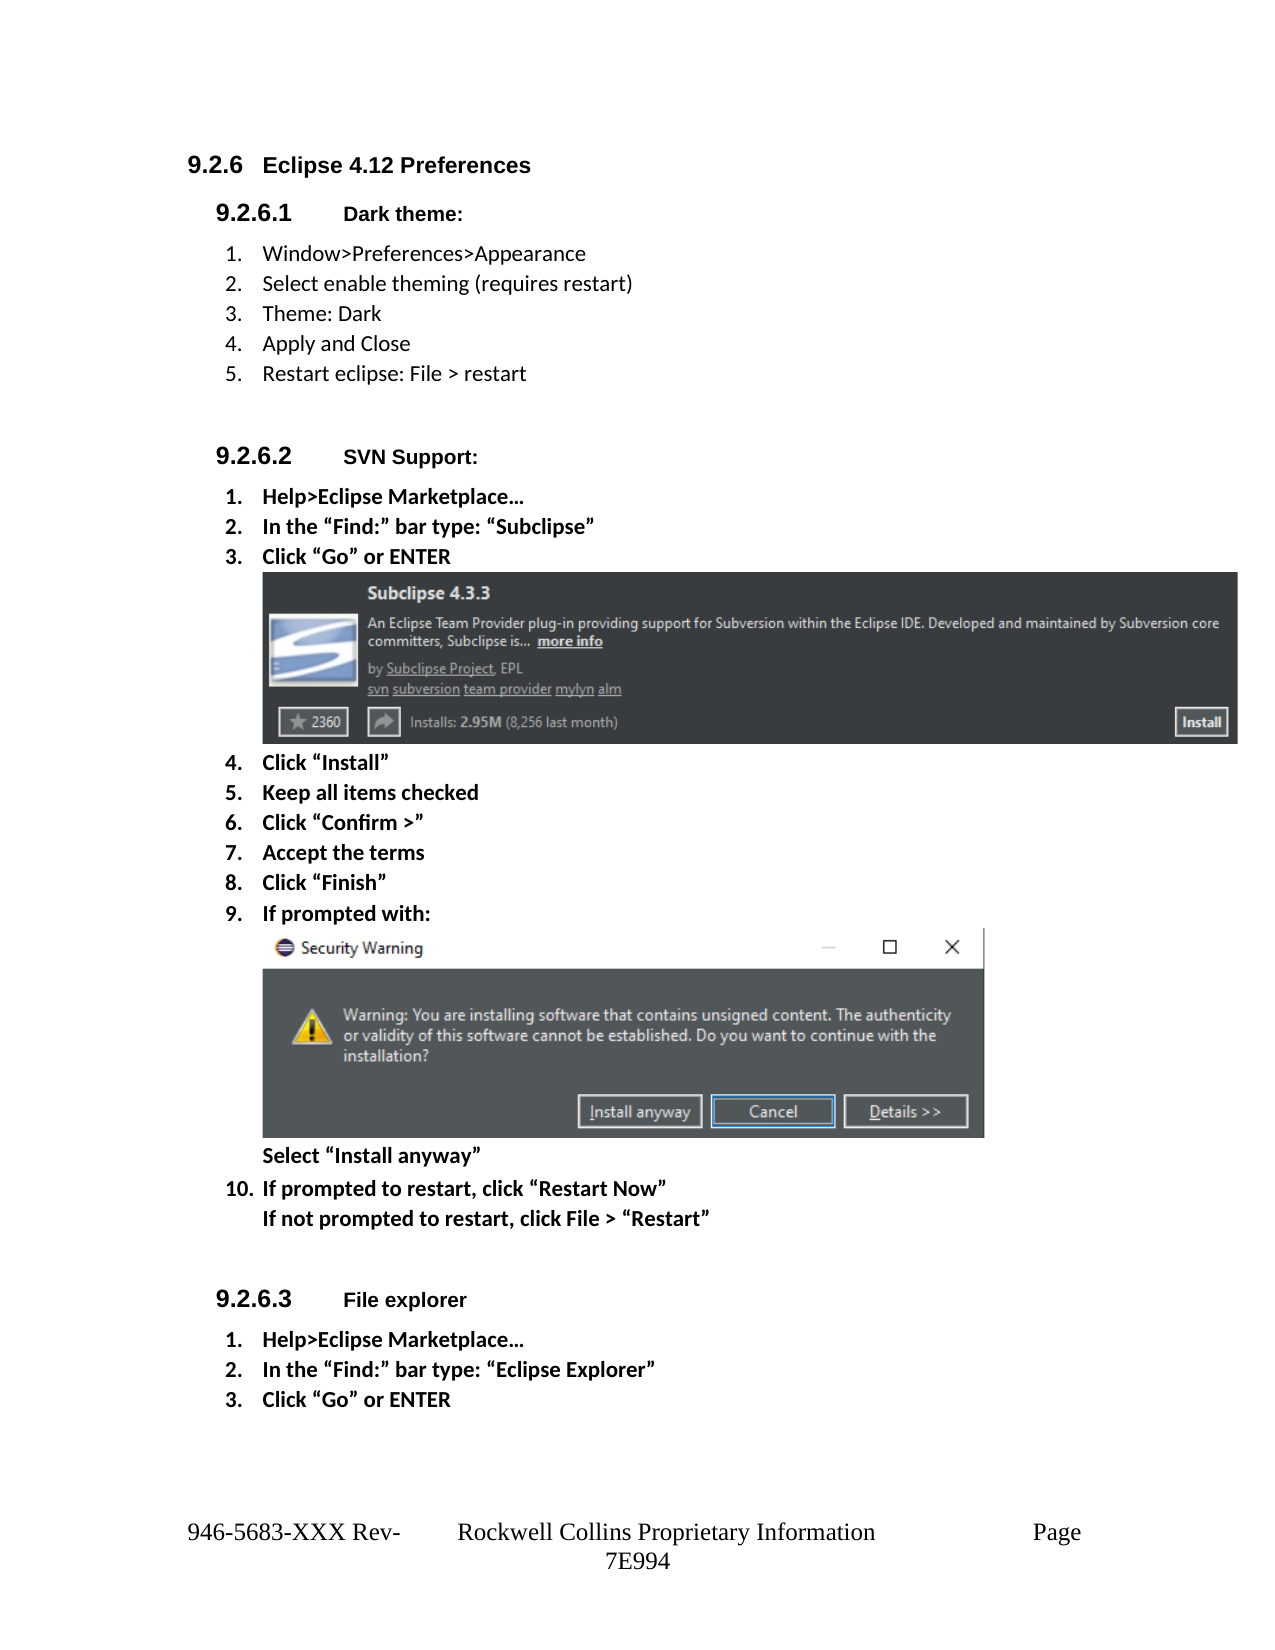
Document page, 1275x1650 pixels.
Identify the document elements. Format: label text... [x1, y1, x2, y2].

list Select enable theming (requires restart) [225, 269, 1162, 297]
subtitle SVN Support: [216, 441, 1162, 469]
subtitle Eclipse 4.12 Preferences [187, 150, 1162, 179]
list Restart eclipse: File > restart [225, 359, 1162, 388]
list Help>Eclipse Marketplace… [225, 1325, 1162, 1353]
list Help>Eclipse Marketplace… [225, 482, 1162, 510]
list In the “Find:” bar type: “Subclipse” [225, 512, 1162, 540]
list Click “Confirm >” [225, 808, 1162, 836]
picture [262, 928, 985, 1138]
list If prompted to restart, click “Restart Now” [225, 1174, 1162, 1202]
list Apply and Close [225, 329, 1162, 357]
subtitle File explorer [216, 1284, 1162, 1312]
list Accept the terms [225, 838, 1162, 866]
picture [262, 572, 1238, 744]
list Select “Install anyway” [262, 1142, 1162, 1169]
list Keep all items checked [225, 778, 1162, 806]
list Click “Finish” [225, 868, 1162, 896]
list Click “Go” or ENTER [225, 542, 1162, 570]
list Theme: Dark [225, 299, 1162, 327]
list If not prompted to restart, click File > “Restart” [262, 1204, 1162, 1232]
subtitle Dark theme: [216, 197, 1162, 226]
list Window>Preferences>Appearance [225, 239, 1162, 267]
list In the “Find:” bar type: “Eclipse Explorer” [225, 1355, 1162, 1383]
list If prompted with: [225, 899, 1162, 927]
list Click “Go” or ENTER [225, 1385, 1162, 1413]
list Click “Install” [225, 748, 1162, 776]
